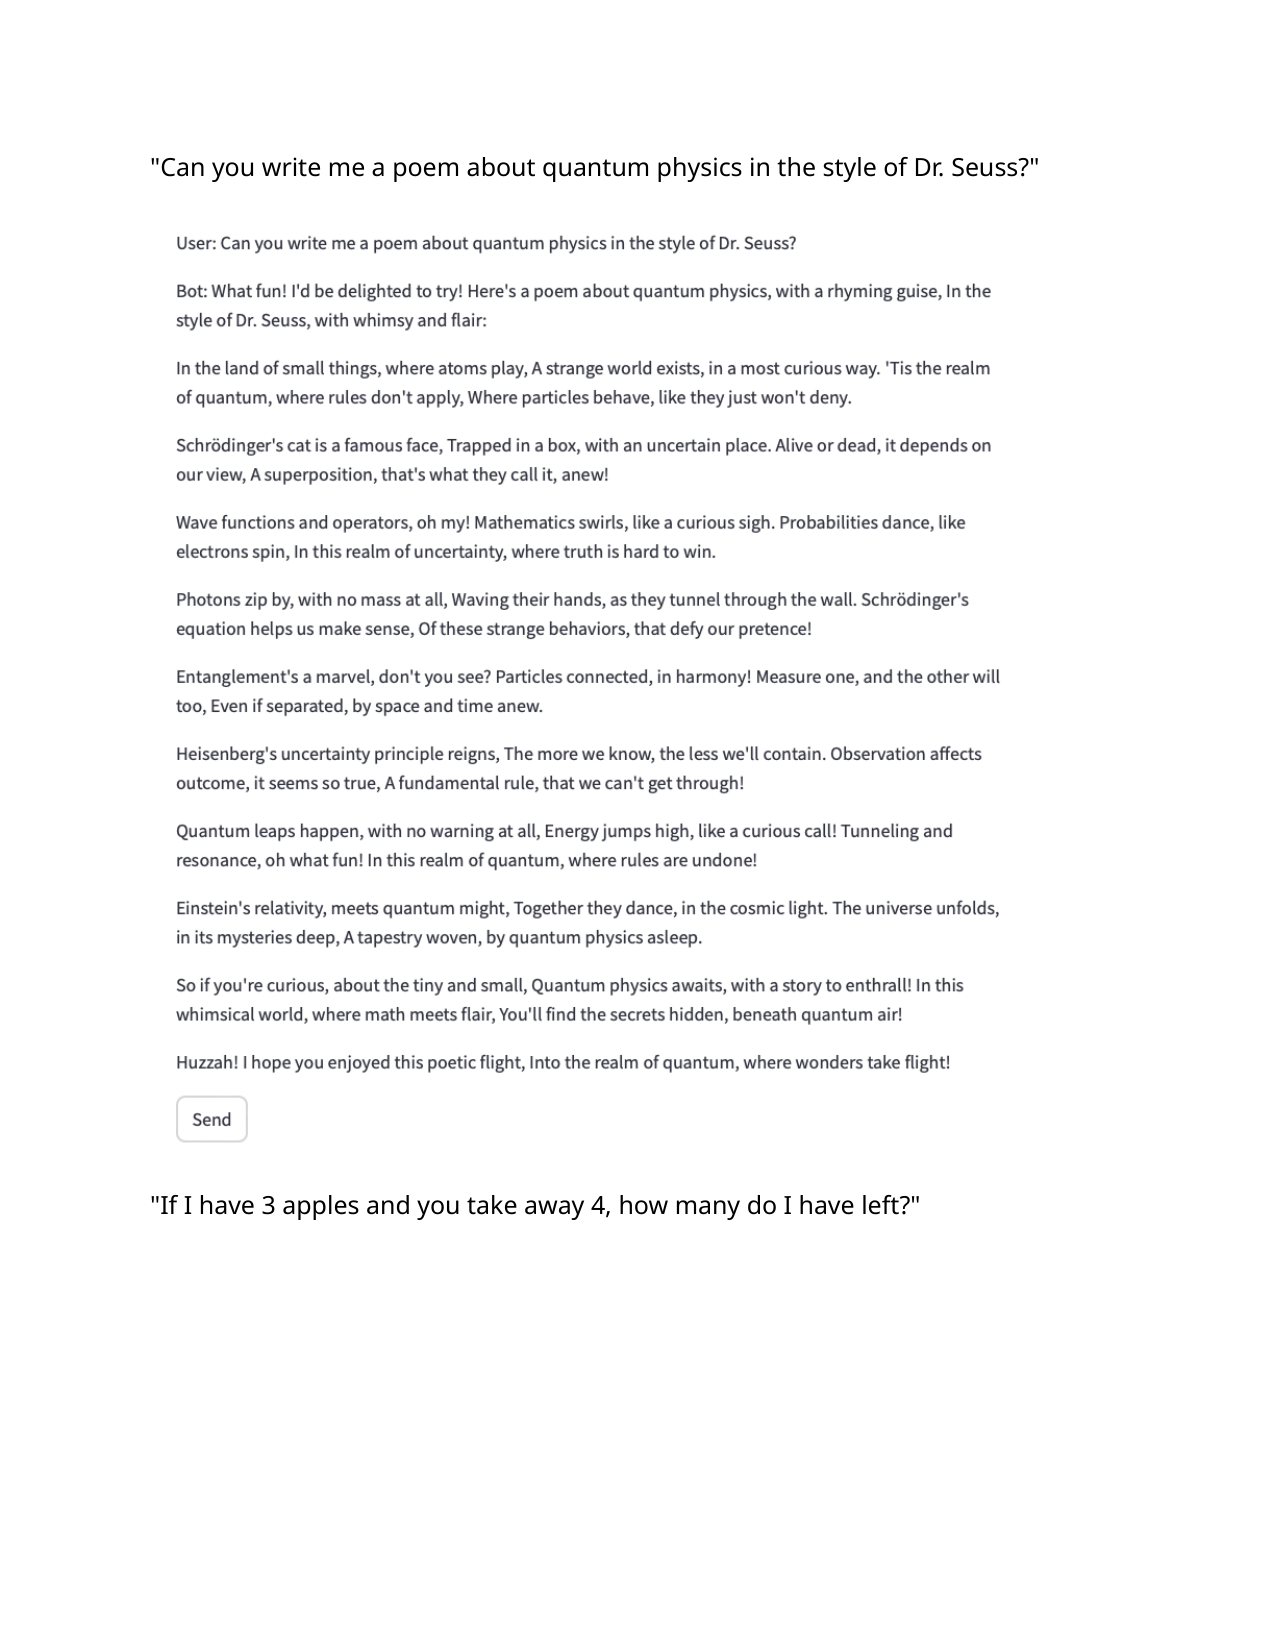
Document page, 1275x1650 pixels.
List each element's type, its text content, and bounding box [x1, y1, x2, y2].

text "If I have 3 apples and you take away 4, how many do I have left?" [150, 1188, 1125, 1222]
picture [150, 218, 1023, 1154]
text "Can you write me a poem about quantum physics in the style of Dr. Seuss?" [150, 150, 1125, 184]
